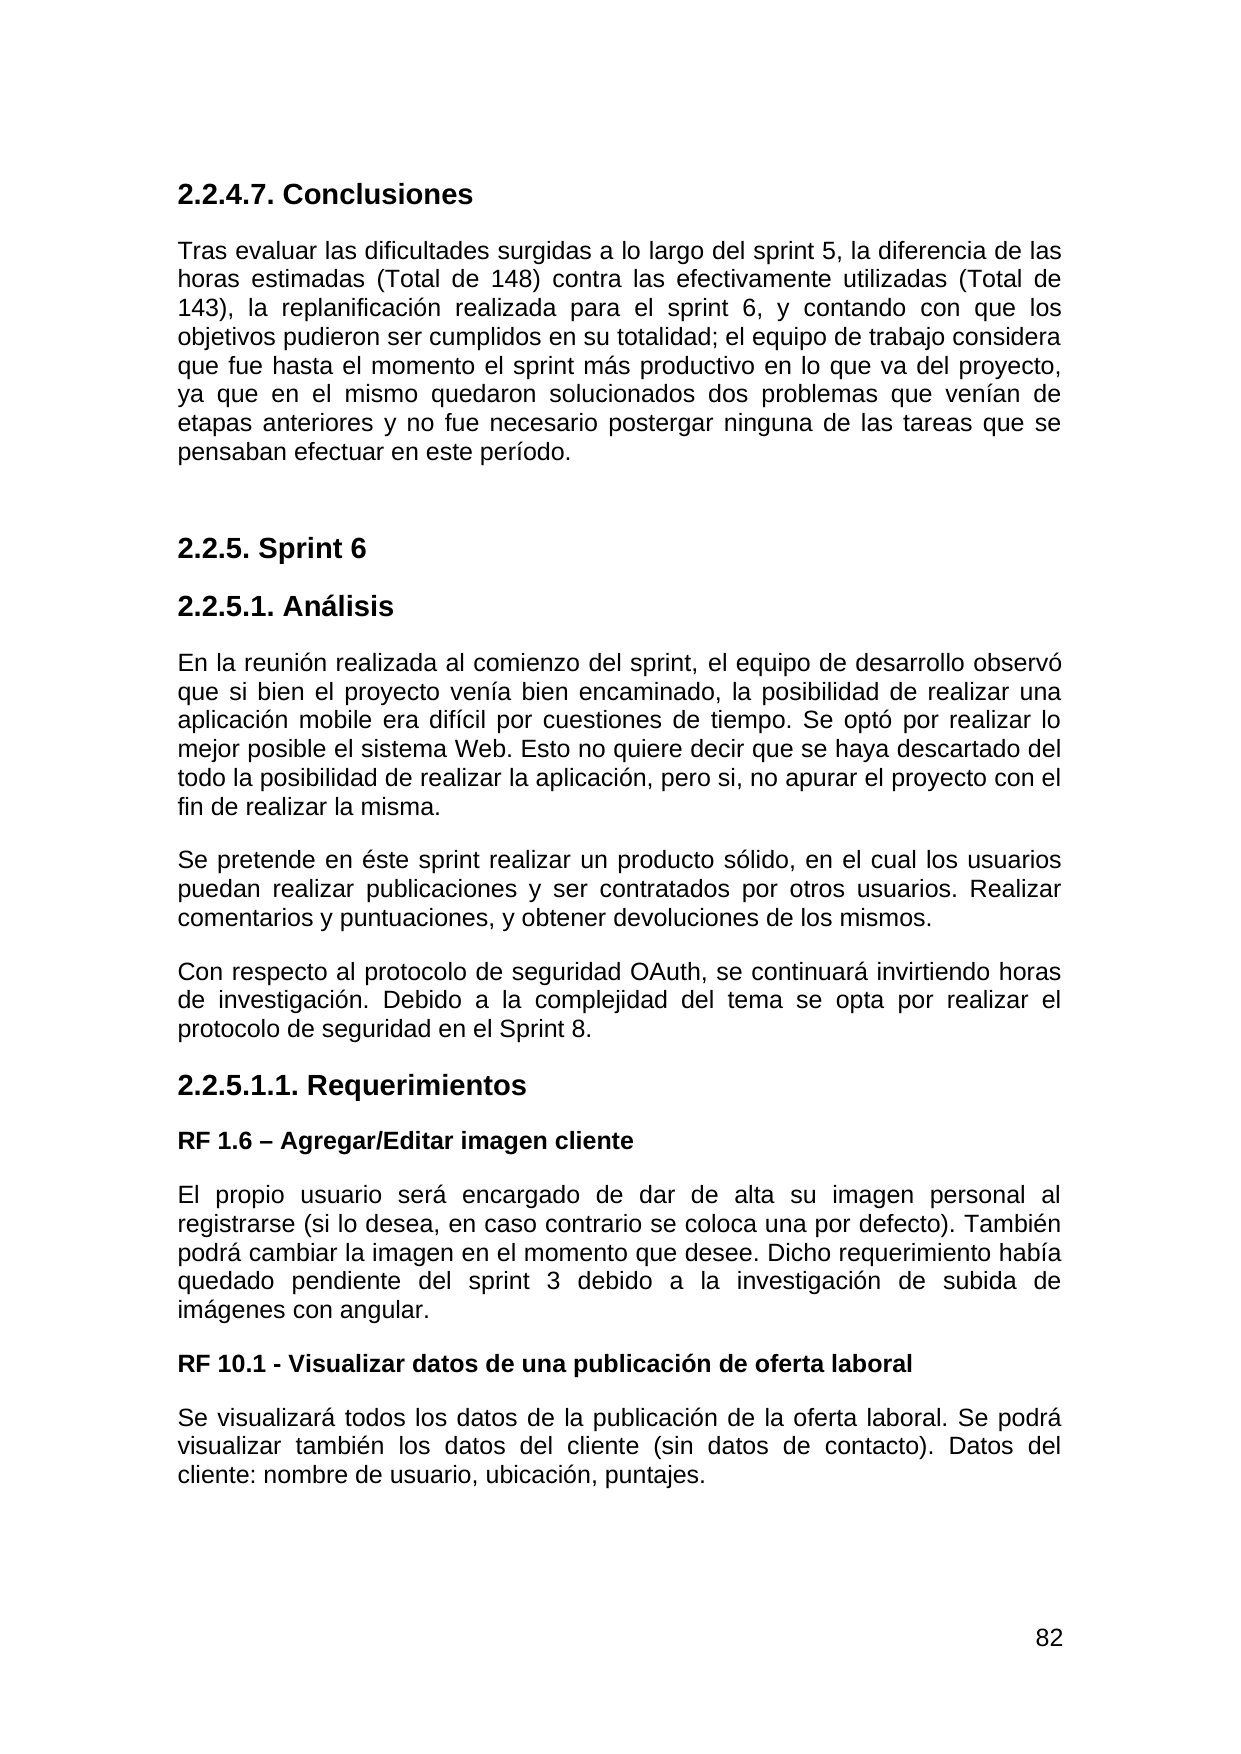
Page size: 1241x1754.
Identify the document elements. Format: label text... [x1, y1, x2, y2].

text Con respecto al protocolo de seguridad OAuth, se continuará invirtiendo horas de investigación. Debido a la complejidad del tema se opta por realizar el protocolo de seguridad en el Sprint 8. [177, 957, 1063, 1043]
text El propio usuario será encargado de dar de alta su imagen personal al registrarse (si lo desea, en caso contrario se coloca una por defecto). También podrá cambiar la imagen en el momento que desee. Dicho requerimiento había quedado pendiente del sprint 3 debido a la investigación de subida de imágenes con angular. [177, 1180, 1063, 1324]
text Se visualizará todos los datos de la publicación de la oferta laboral. Se podrá visualizar también los datos del cliente (sin datos de contacto). Datos del cliente: nombre de usuario, ubicación, puntajes. [177, 1403, 1063, 1489]
text RF 1.6 – Agregar/Editar imagen cliente [177, 1126, 1063, 1155]
text 2.2.4.7. Conclusiones [177, 177, 1063, 211]
text 2.2.5. Sprint 6 [177, 531, 1063, 564]
text Tras evaluar las dificultades surgidas a lo largo del sprint 5, la diferencia de las horas estimadas (Total de 148) contra las efectivamente utilizadas (Total de 143), la replanificación realizada para el sprint 6, y contando con que los objetivos pudieron ser cumplidos en su totalidad; el equipo de trabajo considera que fue hasta el momento el sprint más productivo en lo que va del proyecto, ya que en el mismo quedaron solucionados dos problemas que venían de etapas anteriores y no fue necesario postergar ninguna de las tareas que se pensaban efectuar en este período. [177, 236, 1063, 466]
text 2.2.5.1. Análisis [177, 589, 1063, 623]
text Se pretende en éste sprint realizar un producto sólido, en el cual los usuarios puedan realizar publicaciones y ser contratados por otros usuarios. Realizar comentarios y puntuaciones, y obtener devoluciones de los mismos. [177, 845, 1063, 932]
text 2.2.5.1.1. Requerimientos [177, 1068, 1063, 1101]
text En la reunión realizada al comienzo del sprint, el equipo de desarrollo observó que si bien el proyecto venía bien encaminado, la posibilidad de realizar una aplicación mobile era difícil por cuestiones de tiempo. Se optó por realizar lo mejor posible el sistema Web. Esto no quiere decir que se haya descartado del todo la posibilidad de realizar la aplicación, pero si, no apurar el proyecto con el fin de realizar la misma. [177, 648, 1063, 820]
text RF 10.1 - Visualizar datos de una publicación de oferta laboral [177, 1349, 1063, 1378]
